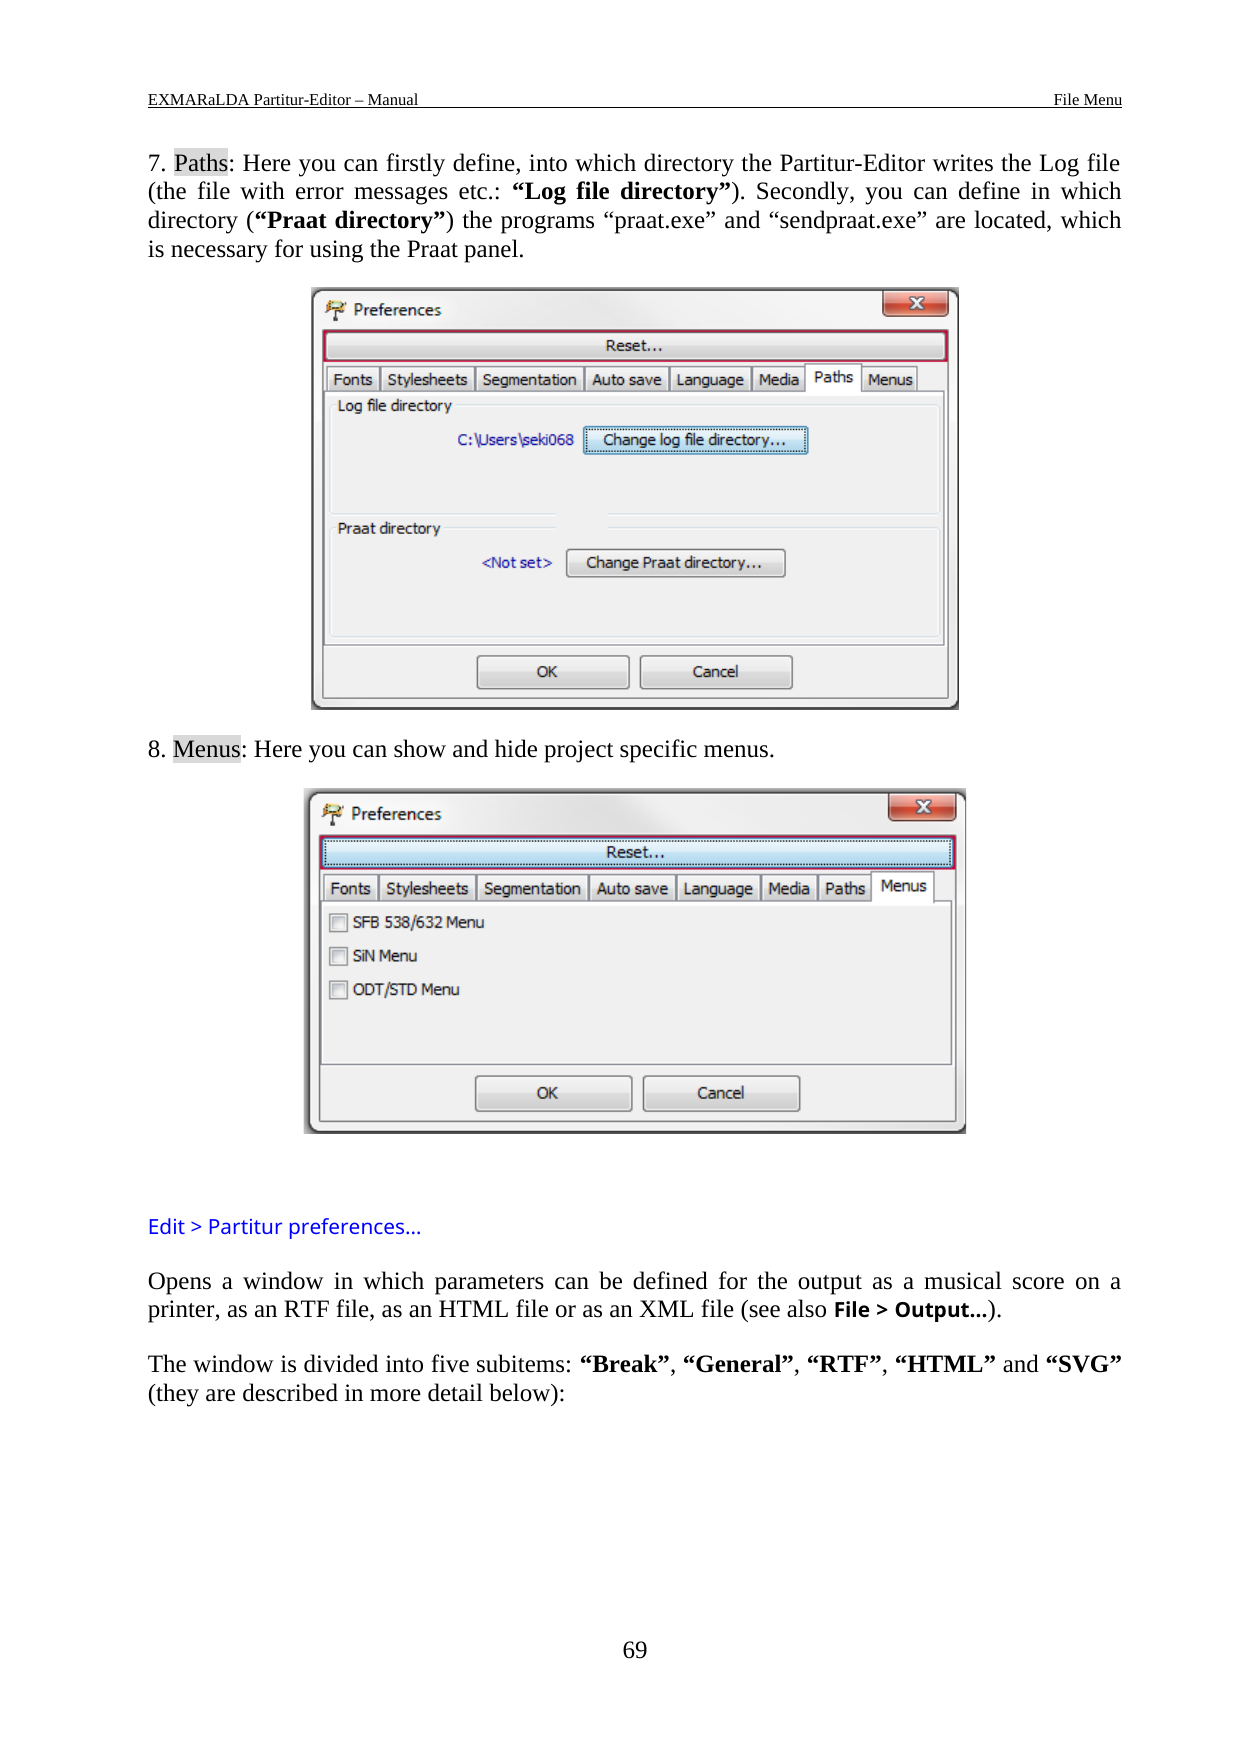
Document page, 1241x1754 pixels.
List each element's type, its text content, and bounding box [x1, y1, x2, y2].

text Opens a window in which parameters can be defined for the output as a musical score on a printer, as an RTF file, as an HTML file or as an XML file (see also File > Output...). [148, 1266, 1122, 1324]
picture [303, 788, 967, 1134]
picture [311, 287, 959, 710]
text The window is divided into five subitems: “Break”, “General”, “RTF”, “HTML” and “SVG” (they are described in more detail below): [148, 1349, 1122, 1407]
subtitle Edit > Partitur preferences… [148, 1212, 1122, 1241]
text 7. Paths: Here you can firstly define, into which directory the Partitur-Editor writes the Log file (the file with error messages etc.: “Log file directory”). Secondly, you can define in which directory (“Praat directory”) the programs “praat.exe” and “sendpraat.exe” are located, which is necessary for using the Praat panel. [148, 148, 1122, 263]
text 8. Menus: Here you can show and hide project specific menus. [148, 734, 1122, 763]
